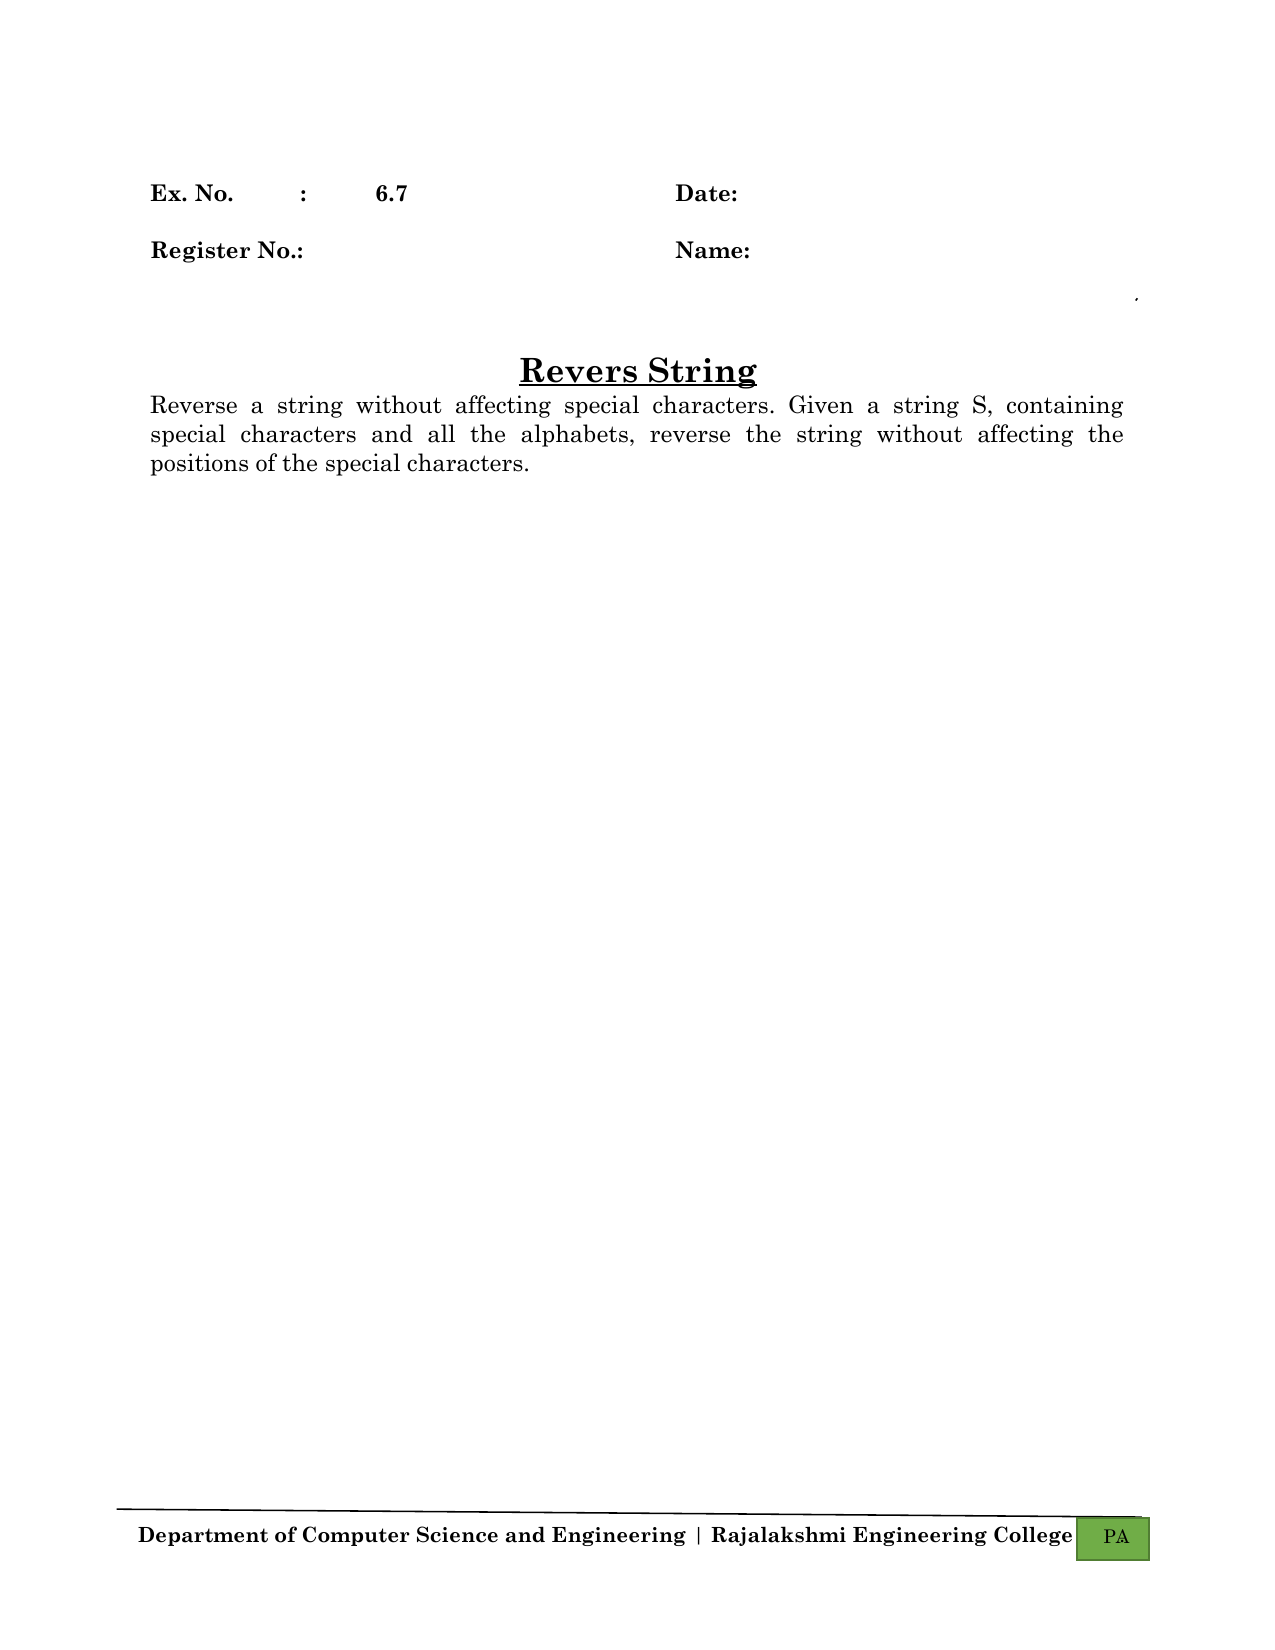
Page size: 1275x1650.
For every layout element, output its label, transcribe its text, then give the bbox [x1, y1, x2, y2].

text Ex. No. : 6.7 Date: [150, 179, 1125, 207]
text Register No.: Name: [150, 236, 1125, 263]
text Revers String [150, 349, 1125, 389]
text Reverse a string without affecting special characters. Given a string S, containing special characters and all the alphabets, reverse the string without affecting the positions of the special characters. [150, 389, 1125, 476]
